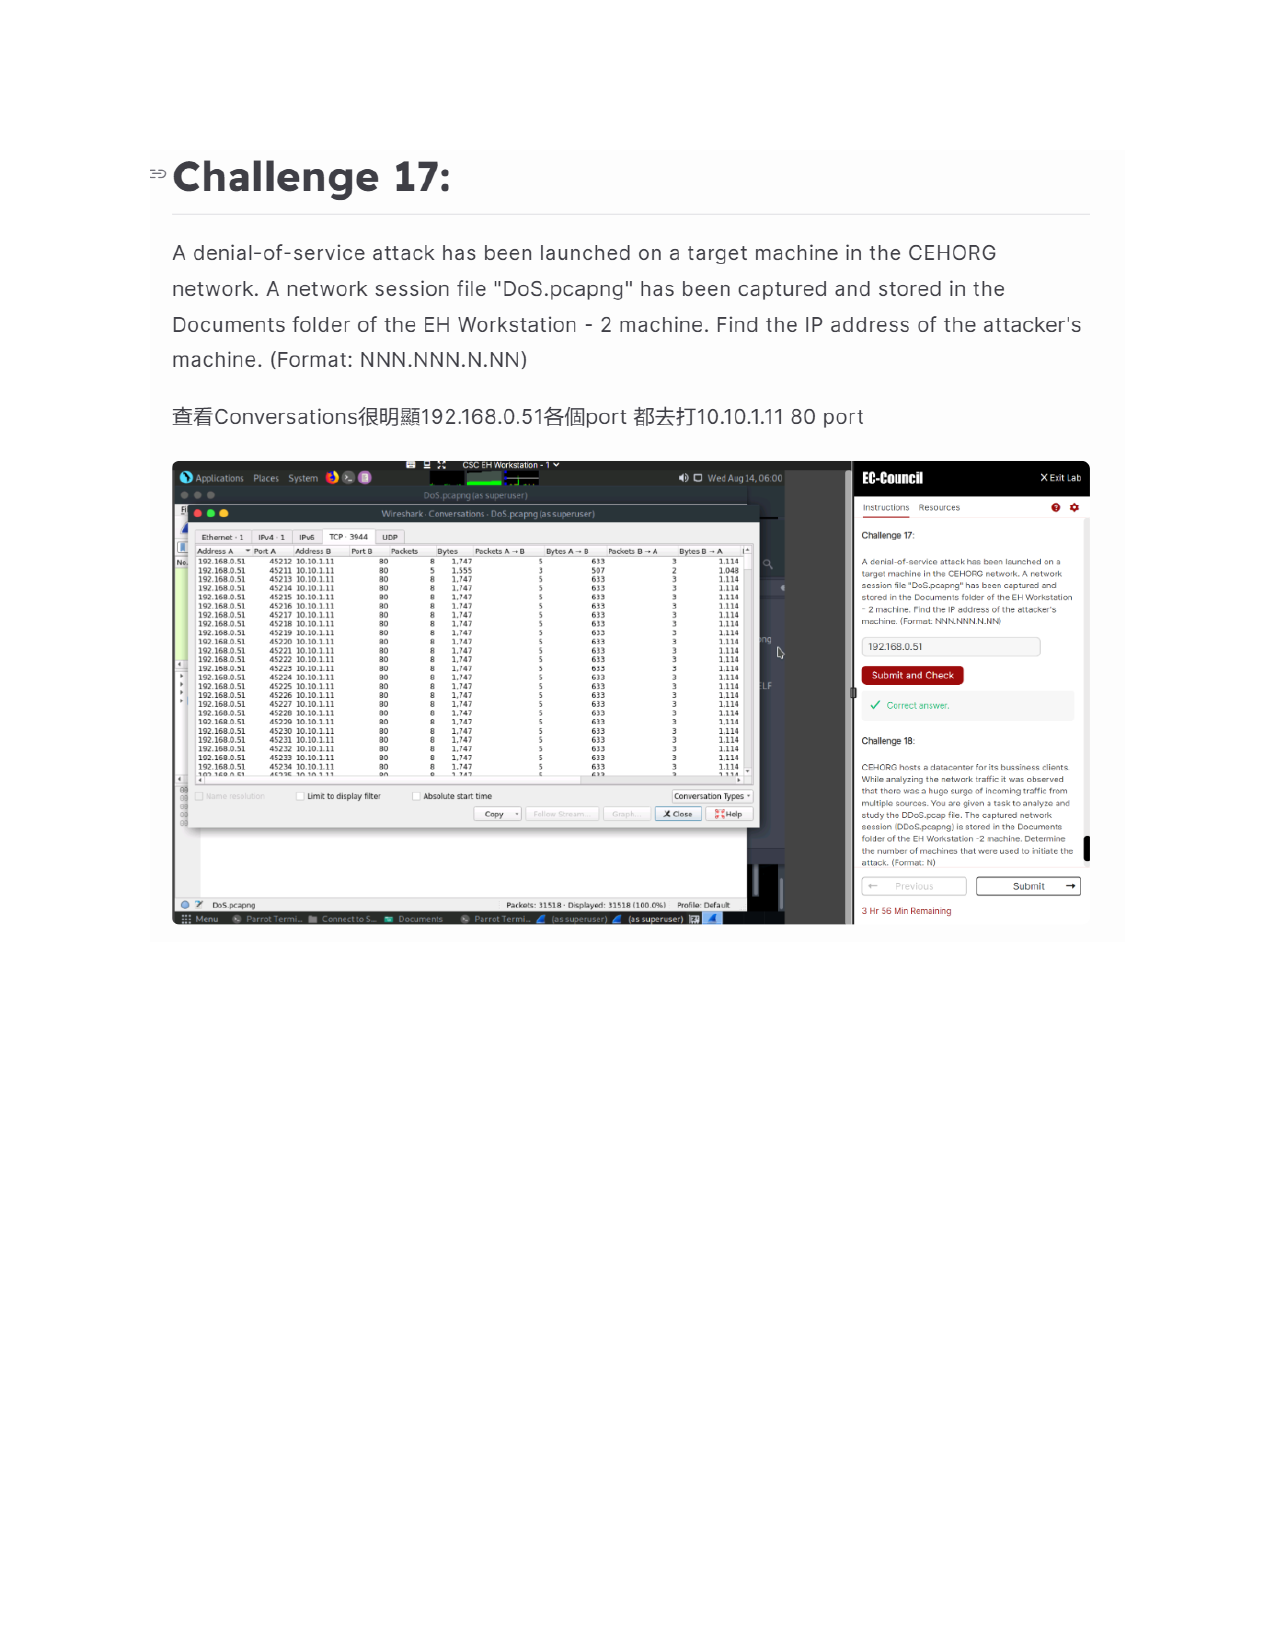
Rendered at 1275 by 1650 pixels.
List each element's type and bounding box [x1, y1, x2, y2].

picture [150, 150, 1125, 942]
